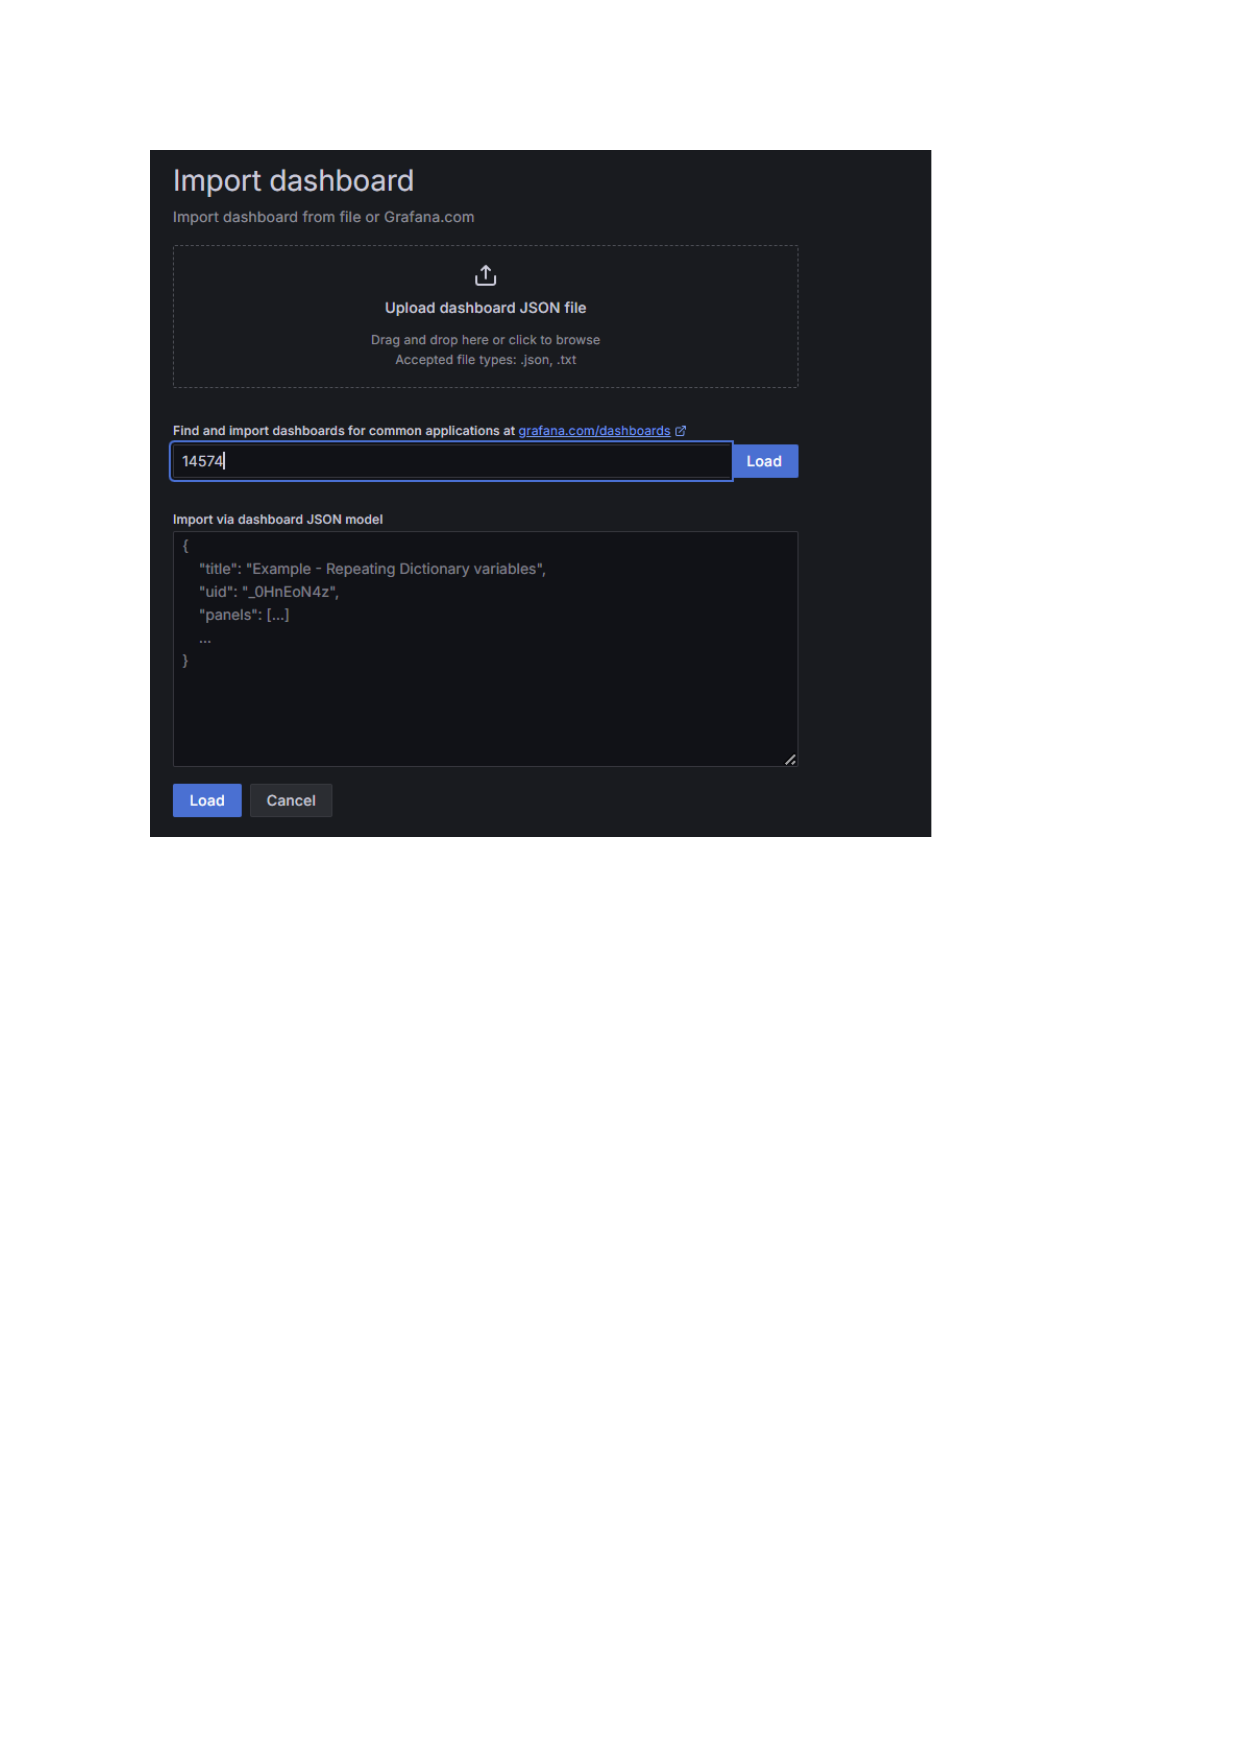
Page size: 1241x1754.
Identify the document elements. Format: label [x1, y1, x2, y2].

picture [150, 150, 932, 837]
